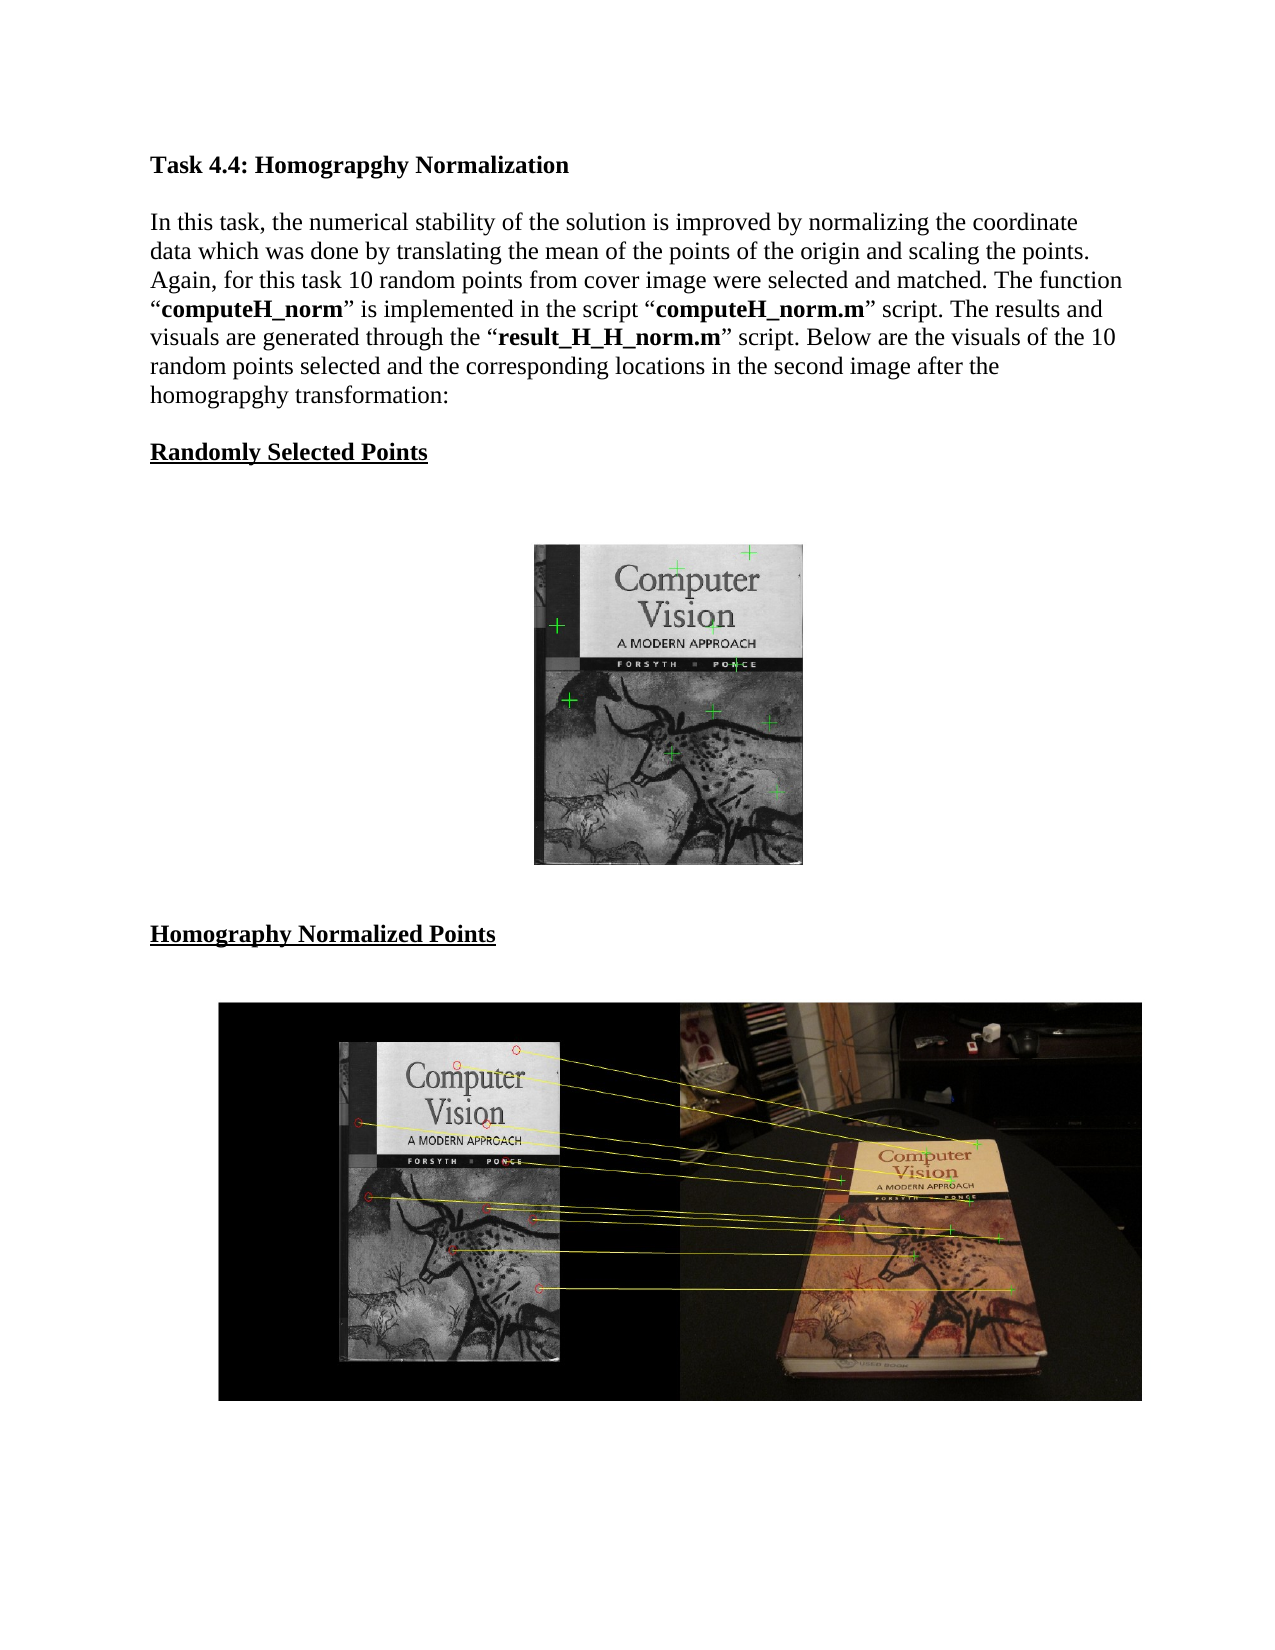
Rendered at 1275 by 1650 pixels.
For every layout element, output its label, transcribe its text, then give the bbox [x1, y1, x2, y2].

picture [150, 523, 1186, 920]
picture [150, 977, 1210, 1469]
text Task 4.4: Homograpghy Normalization [150, 150, 1125, 179]
text Homography Normalized Points [150, 920, 1125, 948]
text Randomly Selected Points [150, 437, 1125, 466]
text In this task, the numerical stability of the solution is improved by normalizing the coordinate data which was done by translating the mean of the points of the origin and scaling the points. Again, for this task 10 random points from cover image were selected and matched. The function “computeH_norm” is implemented in the script “computeH_norm.m” script. The results and visuals are generated through the “result_H_H_norm.m” script. Below are the visuals of the 10 random points selected and the corresponding locations in the second image after the homograpghy transformation: [150, 207, 1125, 409]
